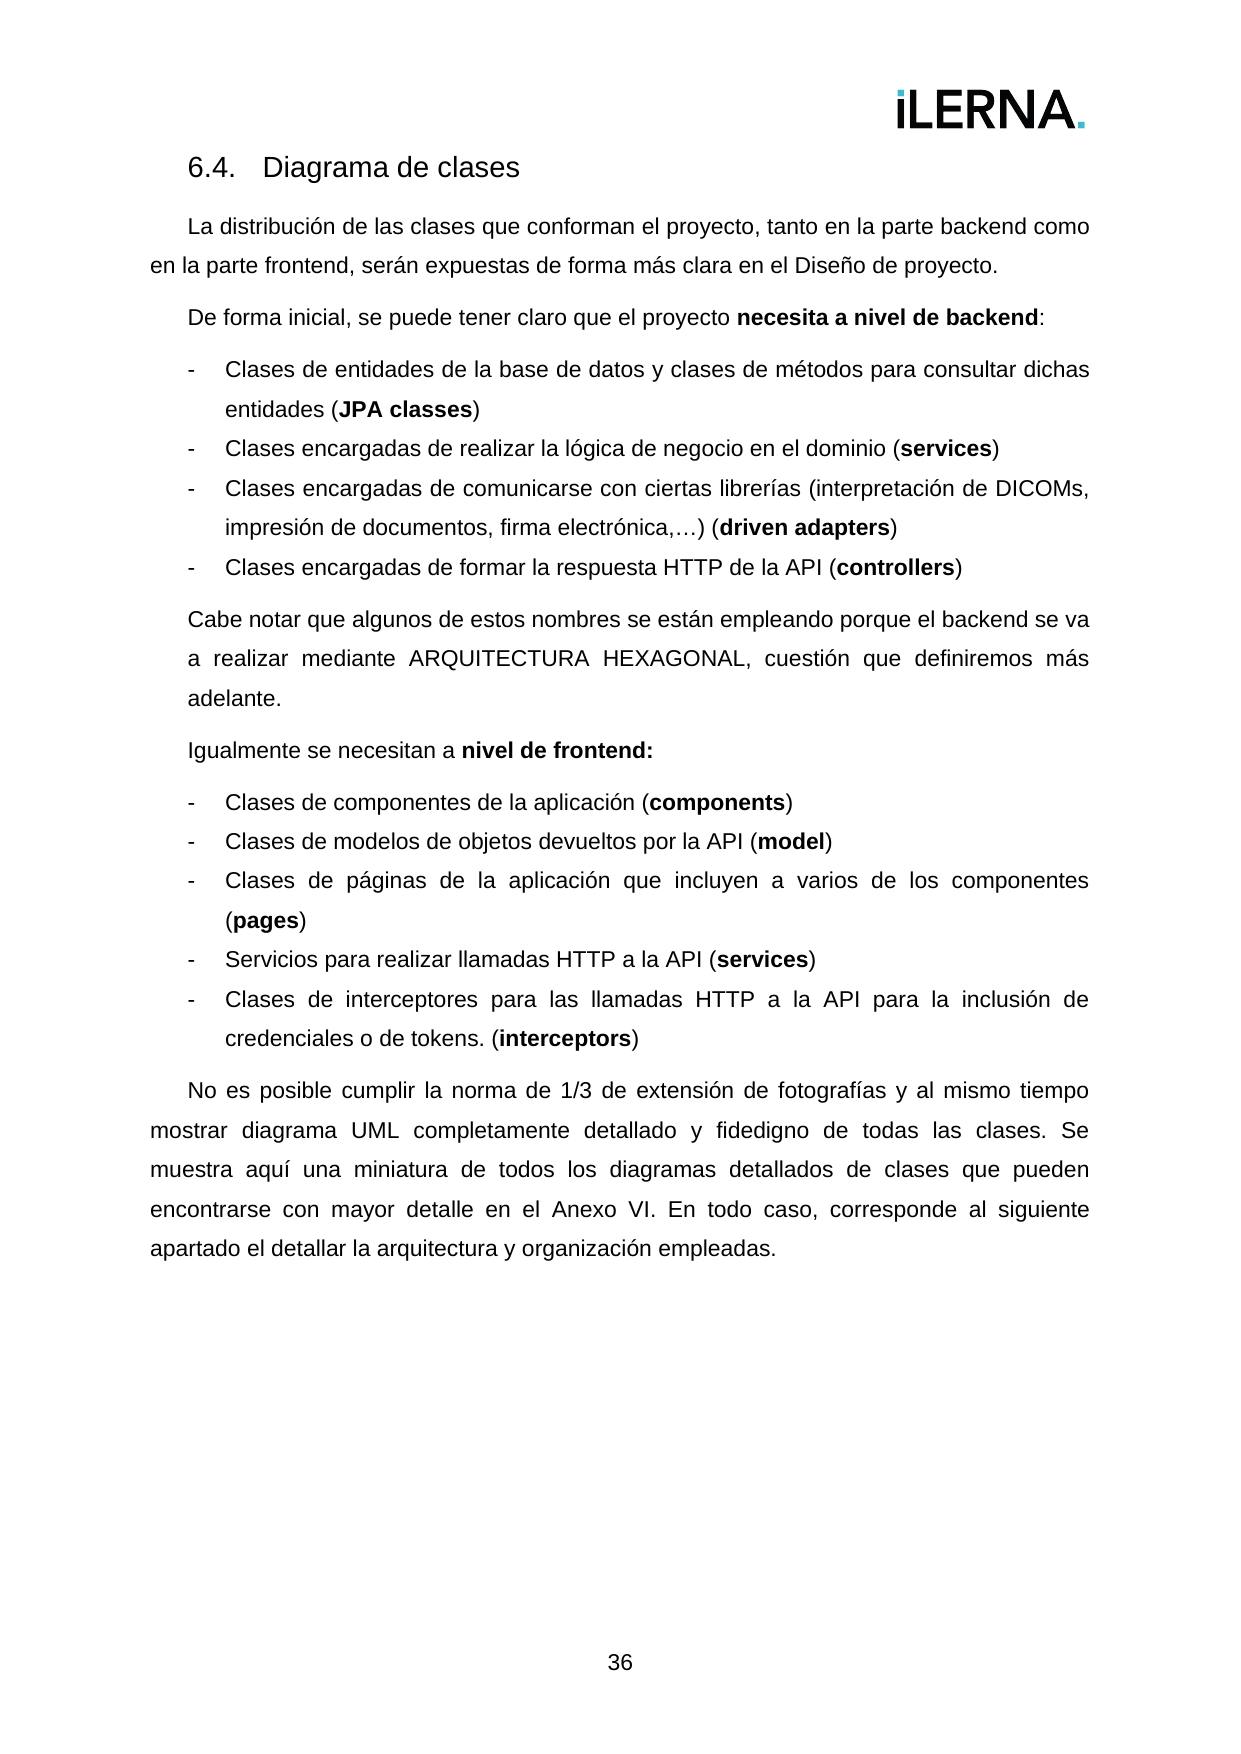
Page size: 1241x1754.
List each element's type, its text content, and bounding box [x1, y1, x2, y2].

picture [891, 87, 1091, 131]
text No es posible cumplir la norma de 1/3 de extensión de fotografías y al mismo tiempo mostrar diagrama UML completamente detallado y fidedigno de todas las clases. Se muestra aquí una miniatura de todos los diagramas detallados de clases que pueden encontrarse con mayor detalle en el Anexo VI. En todo caso, corresponde al siguiente apartado el detallar la arquitectura y organización empleadas. [150, 1077, 1090, 1262]
list Clases de entidades de la base de datos y clases de métodos para consultar dichas entidades (JPA classes) [187, 356, 1090, 422]
list Clases de componentes de la aplicación (components) [187, 788, 1090, 815]
text La distribución de las clases que conforman el proyecto, tanto en la parte backend como en la parte frontend, serán expuestas de forma más clara en el Diseño de proyecto. [150, 213, 1090, 279]
list Clases de páginas de la aplicación que incluyen a varios de los componentes (pages) [187, 867, 1090, 933]
subtitle Diagrama de clases [187, 150, 1090, 183]
list Clases de interceptores para las llamadas HTTP a la API para la inclusión de credenciales o de tokens. (interceptors) [187, 986, 1090, 1052]
text Cabe notar que algunos de estos nombres se están empleando porque el backend se va a realizar mediante ARQUITECTURA HEXAGONAL, cuestión que definiremos más adelante. [187, 606, 1090, 711]
list Clases encargadas de realizar la lógica de negocio en el dominio (services) [187, 435, 1090, 462]
list Clases de modelos de objetos devueltos por la API (model) [187, 828, 1090, 854]
text Igualmente se necesitan a nivel de frontend: [150, 737, 1090, 763]
list Servicios para realizar llamadas HTTP a la API (services) [187, 946, 1090, 973]
list Clases encargadas de formar la respuesta HTTP de la API (controllers) [187, 554, 1090, 580]
text De forma inicial, se puede tener claro que el proyecto necesita a nivel de backend: [150, 304, 1090, 331]
list Clases encargadas de comunicarse con ciertas librerías (interpretación de DICOMs, impresión de documentos, firma electrónica,…) (driven adapters) [187, 475, 1090, 541]
